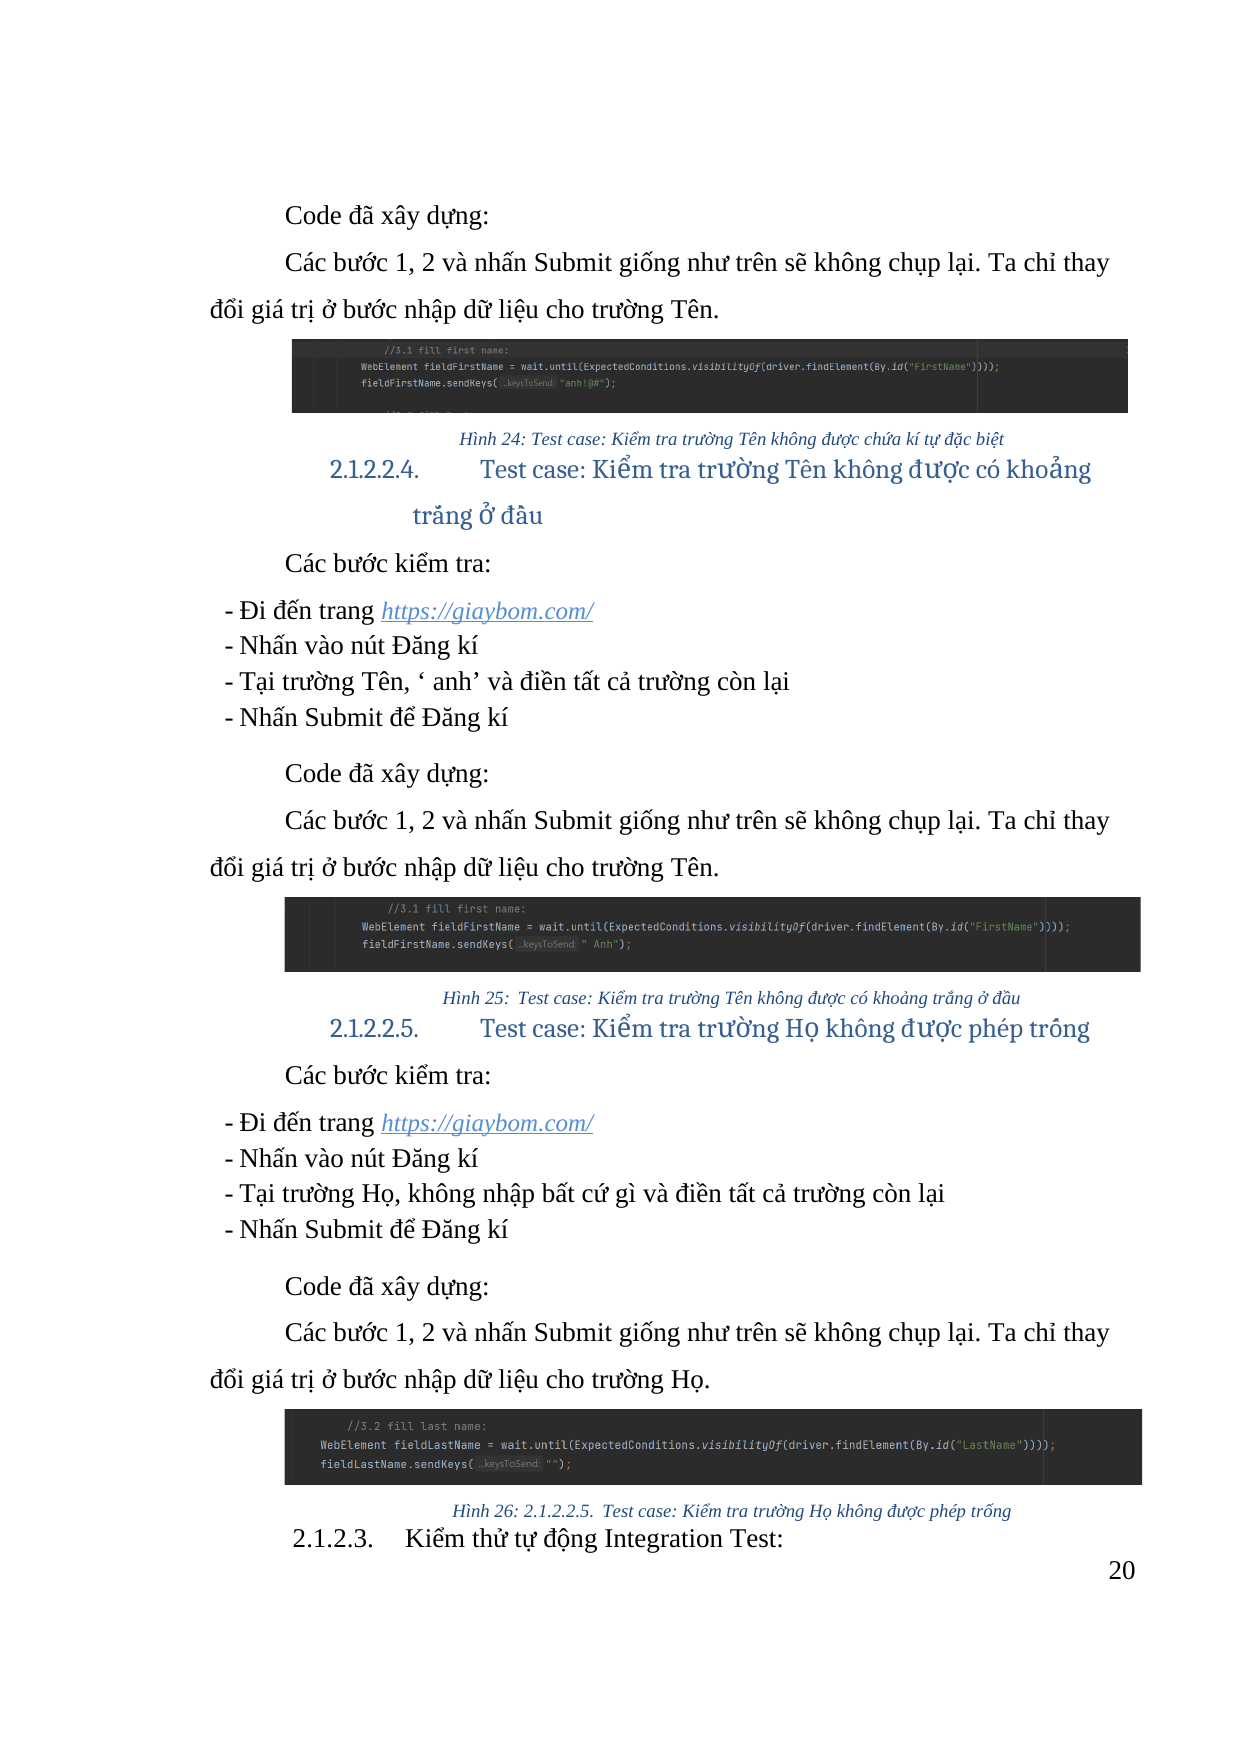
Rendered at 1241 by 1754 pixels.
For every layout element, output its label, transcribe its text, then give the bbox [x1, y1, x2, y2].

text Các bước 1, 2 và nhấn Submit giống như trên sẽ không chụp lại. Ta chỉ thay đổi giá trị ở bước nhập dữ liệu cho trường Tên. [209, 246, 1135, 324]
list Nhấn vào nút Đăng kí [224, 629, 1135, 661]
text Code đã xây dựng: [209, 199, 1135, 231]
text Code đã xây dựng: [209, 757, 1135, 789]
text Các bước kiểm tra: [209, 547, 1135, 578]
text Các bước 1, 2 và nhấn Submit giống như trên sẽ không chụp lại. Ta chỉ thay đổi giá trị ở bước nhập dữ liệu cho trường Tên. [209, 804, 1135, 882]
subtitle Test case: Kiểm tra trường Tên không được có khoảng trắng ở đầu [330, 454, 1135, 532]
text Code đã xây dựng: [209, 1270, 1135, 1301]
text Các bước kiểm tra: [209, 1059, 1135, 1091]
list Đi đến trang https://giaybom.com/ [224, 594, 1135, 625]
list Đi đến trang https://giaybom.com/ [224, 1106, 1135, 1137]
picture [291, 339, 1128, 413]
picture [284, 1409, 1143, 1485]
text Hình 26: 2.1.2.2.5. Test case: Kiểm tra trường Họ không được phép trống [255, 1500, 1135, 1522]
list Tại trường Tên, ‘ anh’ và điền tất cả trường còn lại [224, 665, 1135, 696]
list Nhấn Submit để Đăng kí [224, 1213, 1135, 1244]
text Các bước 1, 2 và nhấn Submit giống như trên sẽ không chụp lại. Ta chỉ thay đổi giá trị ở bước nhập dữ liệu cho trường Họ. [209, 1316, 1135, 1394]
text Hình 25: Test case: Kiểm tra trường Tên không được có khoảng trắng ở đầu [255, 987, 1135, 1008]
subtitle Test case: Kiểm tra trường Họ không được phép trống [330, 1013, 1135, 1044]
picture [284, 897, 1141, 972]
list Nhấn vào nút Đăng kí [224, 1142, 1135, 1173]
subtitle Kiểm thử tự động Integration Test: [292, 1522, 1135, 1553]
list Tại trường Họ, không nhập bất cứ gì và điền tất cả trường còn lại [224, 1177, 1135, 1209]
text Hình 24: Test case: Kiểm tra trường Tên không được chứa kí tự đặc biệt [255, 428, 1135, 449]
list Nhấn Submit để Đăng kí [224, 701, 1135, 732]
